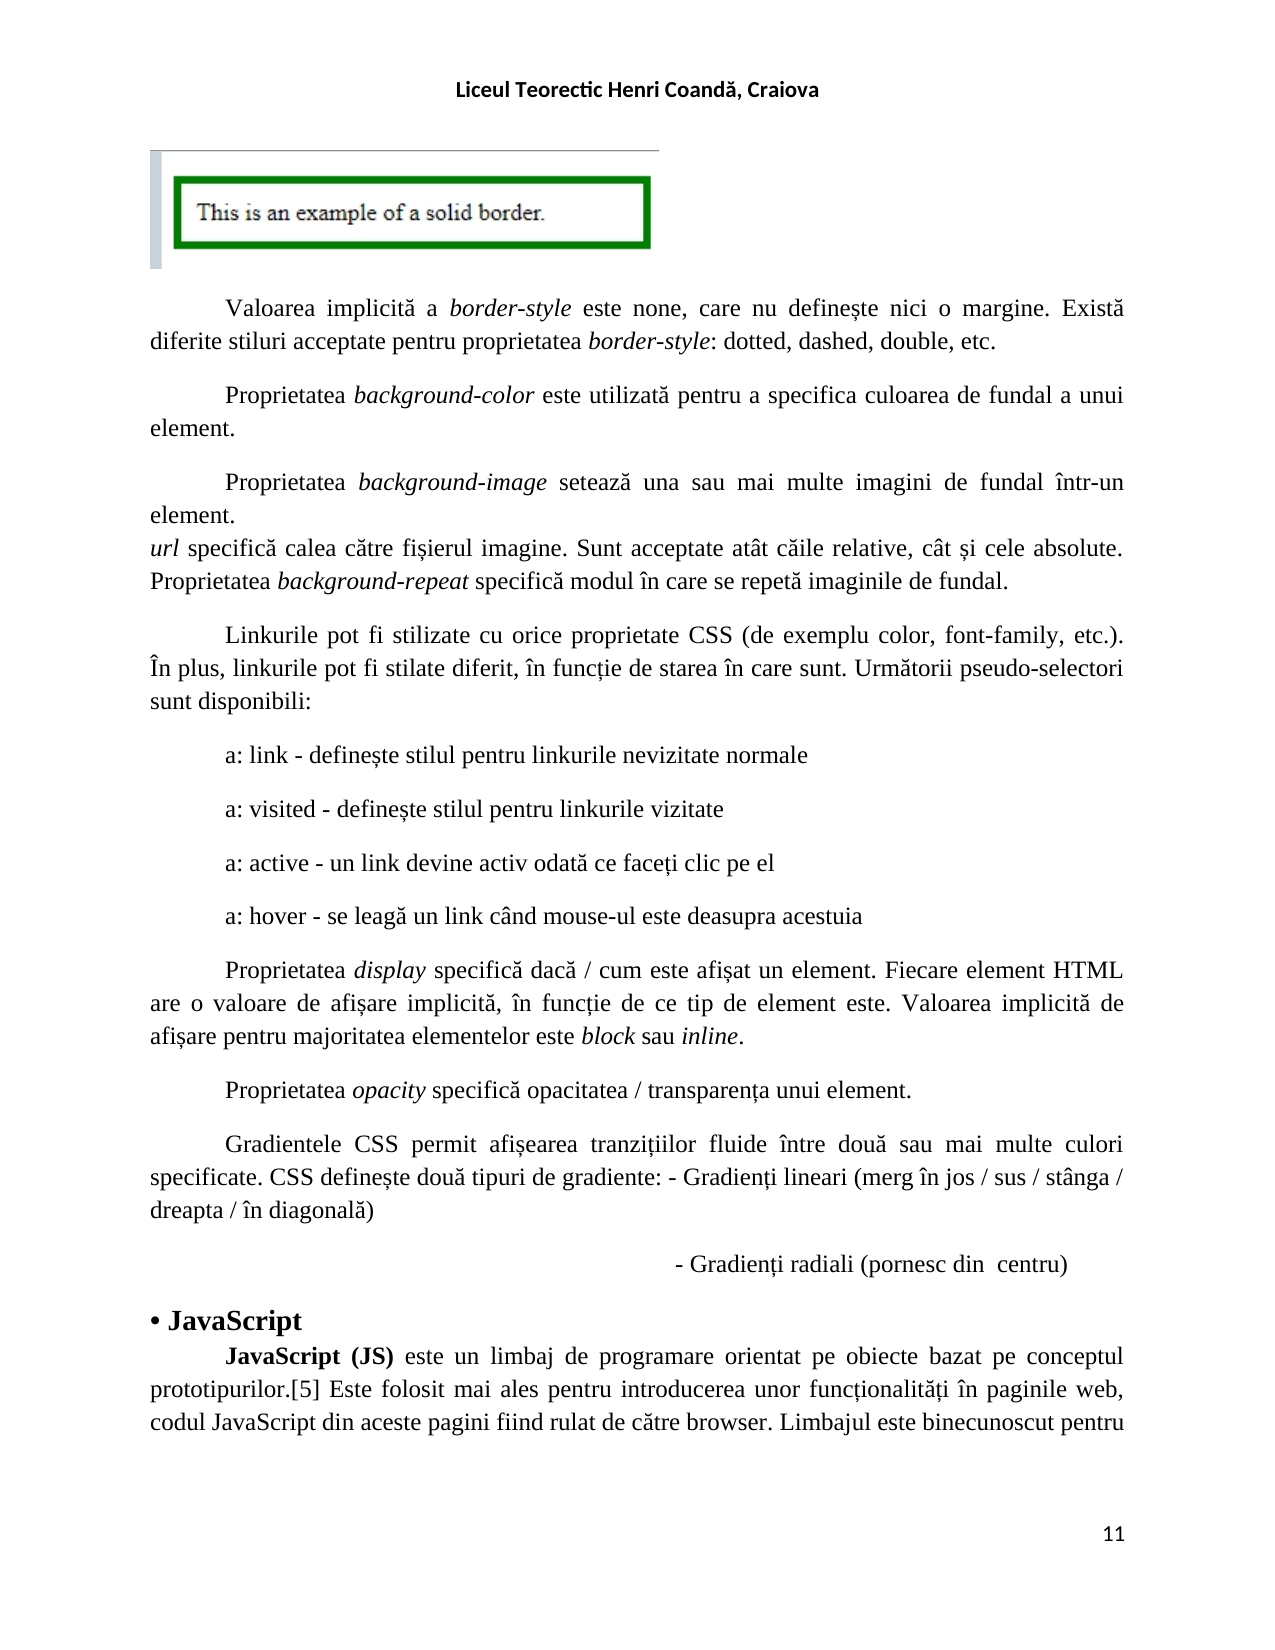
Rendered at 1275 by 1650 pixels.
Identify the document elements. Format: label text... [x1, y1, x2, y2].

text Valoarea implicită a border-style este none, care nu definește nici o margine. Există diferite stiluri acceptate pentru proprietatea border-style: dotted, dashed, double, etc. [150, 293, 1125, 355]
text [150, 1341, 1125, 1436]
subtitle • JavaScript [150, 1303, 1125, 1336]
picture [150, 150, 660, 269]
text Gradientele CSS permit afișearea tranzițiilor fluide între două sau mai multe culori specificate. CSS definește două tipuri de gradiente: - Gradienți lineari (merg în jos / sus / stânga / dreapta / în diagonală) [150, 1129, 1125, 1224]
text Proprietatea opacity specifică opacitatea / transparența unui element. [150, 1075, 1125, 1104]
text a: hover - se leagă un link când mouse-ul este deasupra acestuia [150, 901, 1125, 930]
text Proprietatea display specifică dacă / cum este afișat un element. Fiecare element HTML are o valoare de afișare implicită, în funcție de ce tip de element este. Valoarea implicită de afișare pentru majoritatea elementelor este block sau inline. [150, 955, 1125, 1050]
text - Gradienți radiali (pornesc din centru) [600, 1249, 1125, 1278]
text Linkurile pot fi stilizate cu orice proprietate CSS (de exemplu color, font-family, etc.). În plus, linkurile pot fi stilate diferit, în funcție de starea în care sunt. Următorii pseudo-selectori sunt disponibili: [150, 620, 1125, 715]
text a: active - un link devine activ odată ce faceți clic pe el [150, 848, 1125, 876]
text a: visited - definește stilul pentru linkurile vizitate [150, 794, 1125, 822]
text Proprietatea background-image setează una sau mai multe imagini de fundal într-un element. url specifică calea către fișierul imagine. Sunt acceptate atât căile relative, cât și cele absolute. Proprietatea background-repeat specifică modul în care se repetă imaginile de fundal. [150, 467, 1125, 595]
text Proprietatea background-color este utilizată pentru a specifica culoarea de fundal a unui element. [150, 380, 1125, 442]
text a: link - definește stilul pentru linkurile nevizitate normale [150, 740, 1125, 769]
